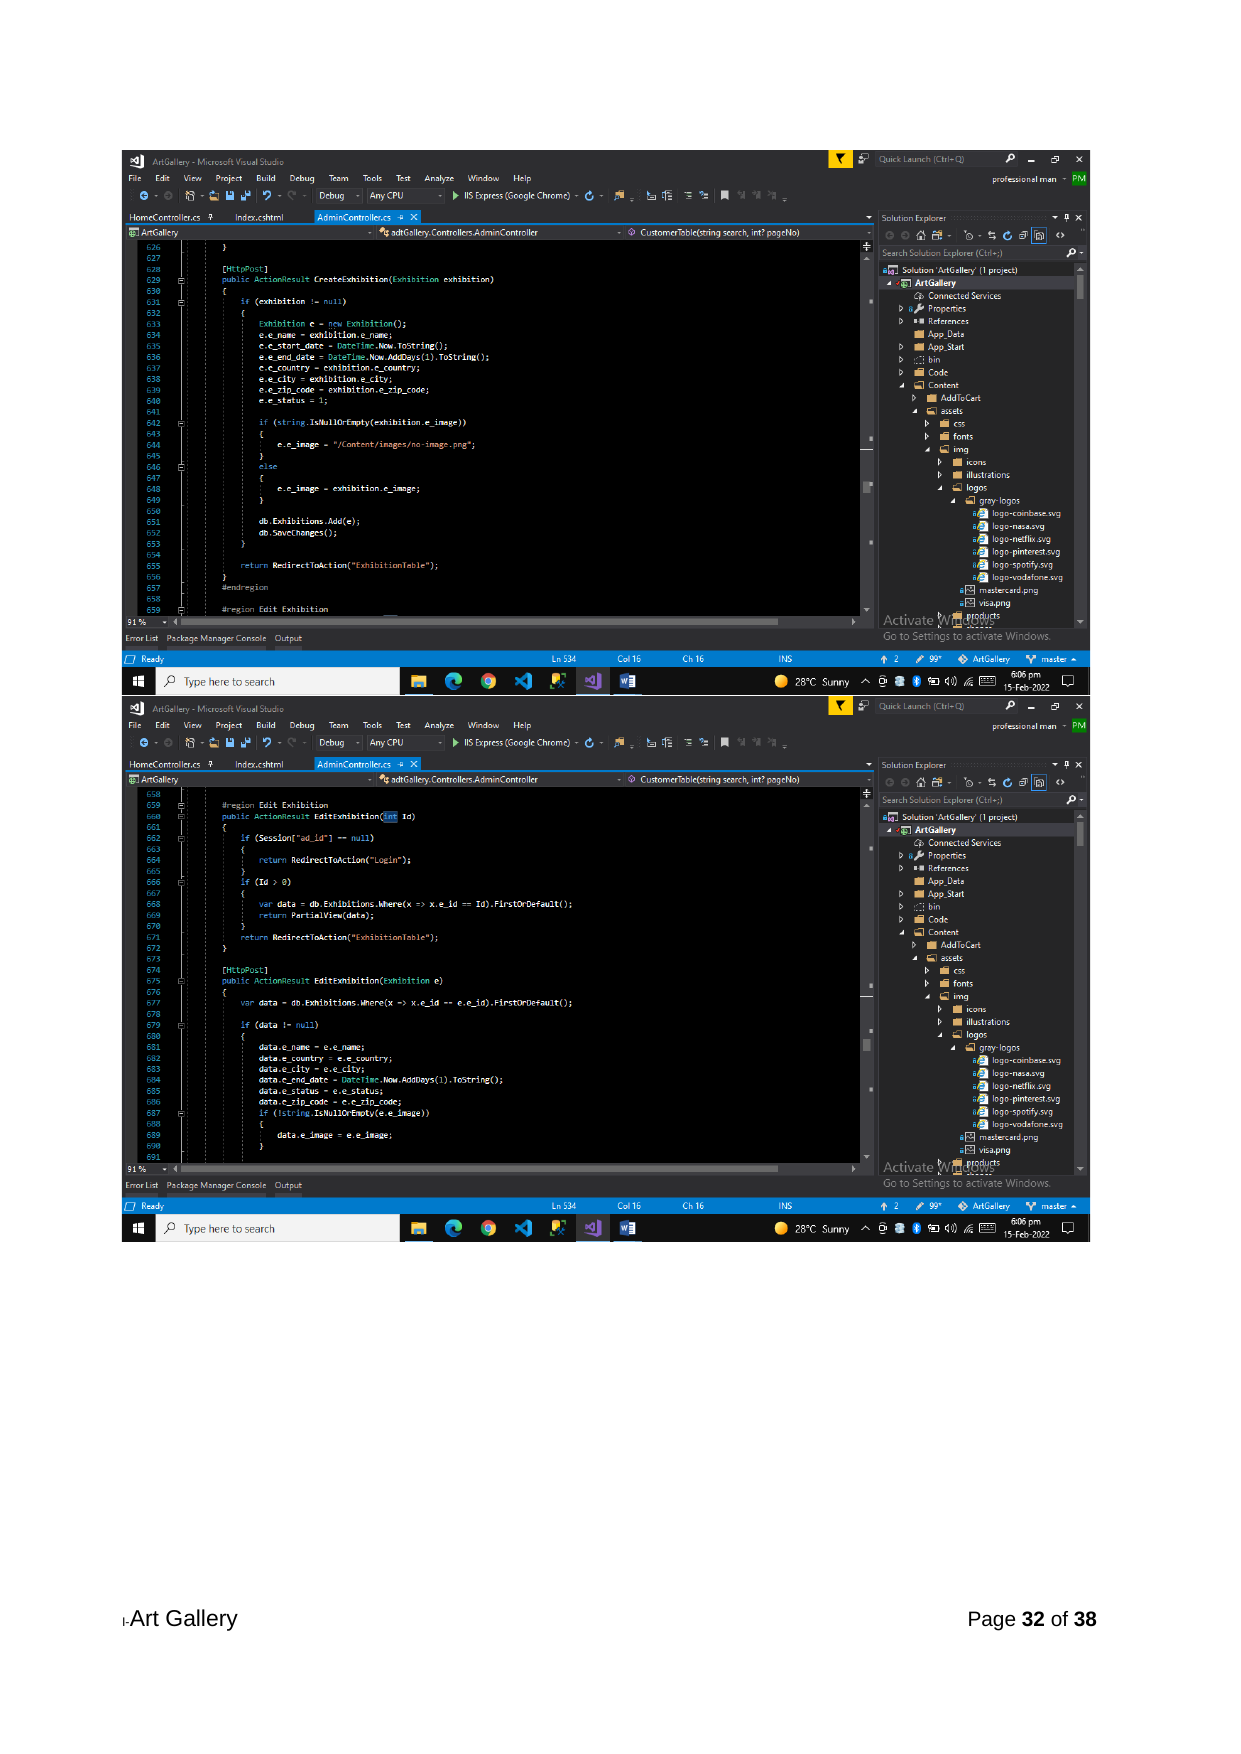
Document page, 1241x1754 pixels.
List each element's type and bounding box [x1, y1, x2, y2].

picture [121, 696, 1091, 1242]
picture [121, 150, 1091, 695]
